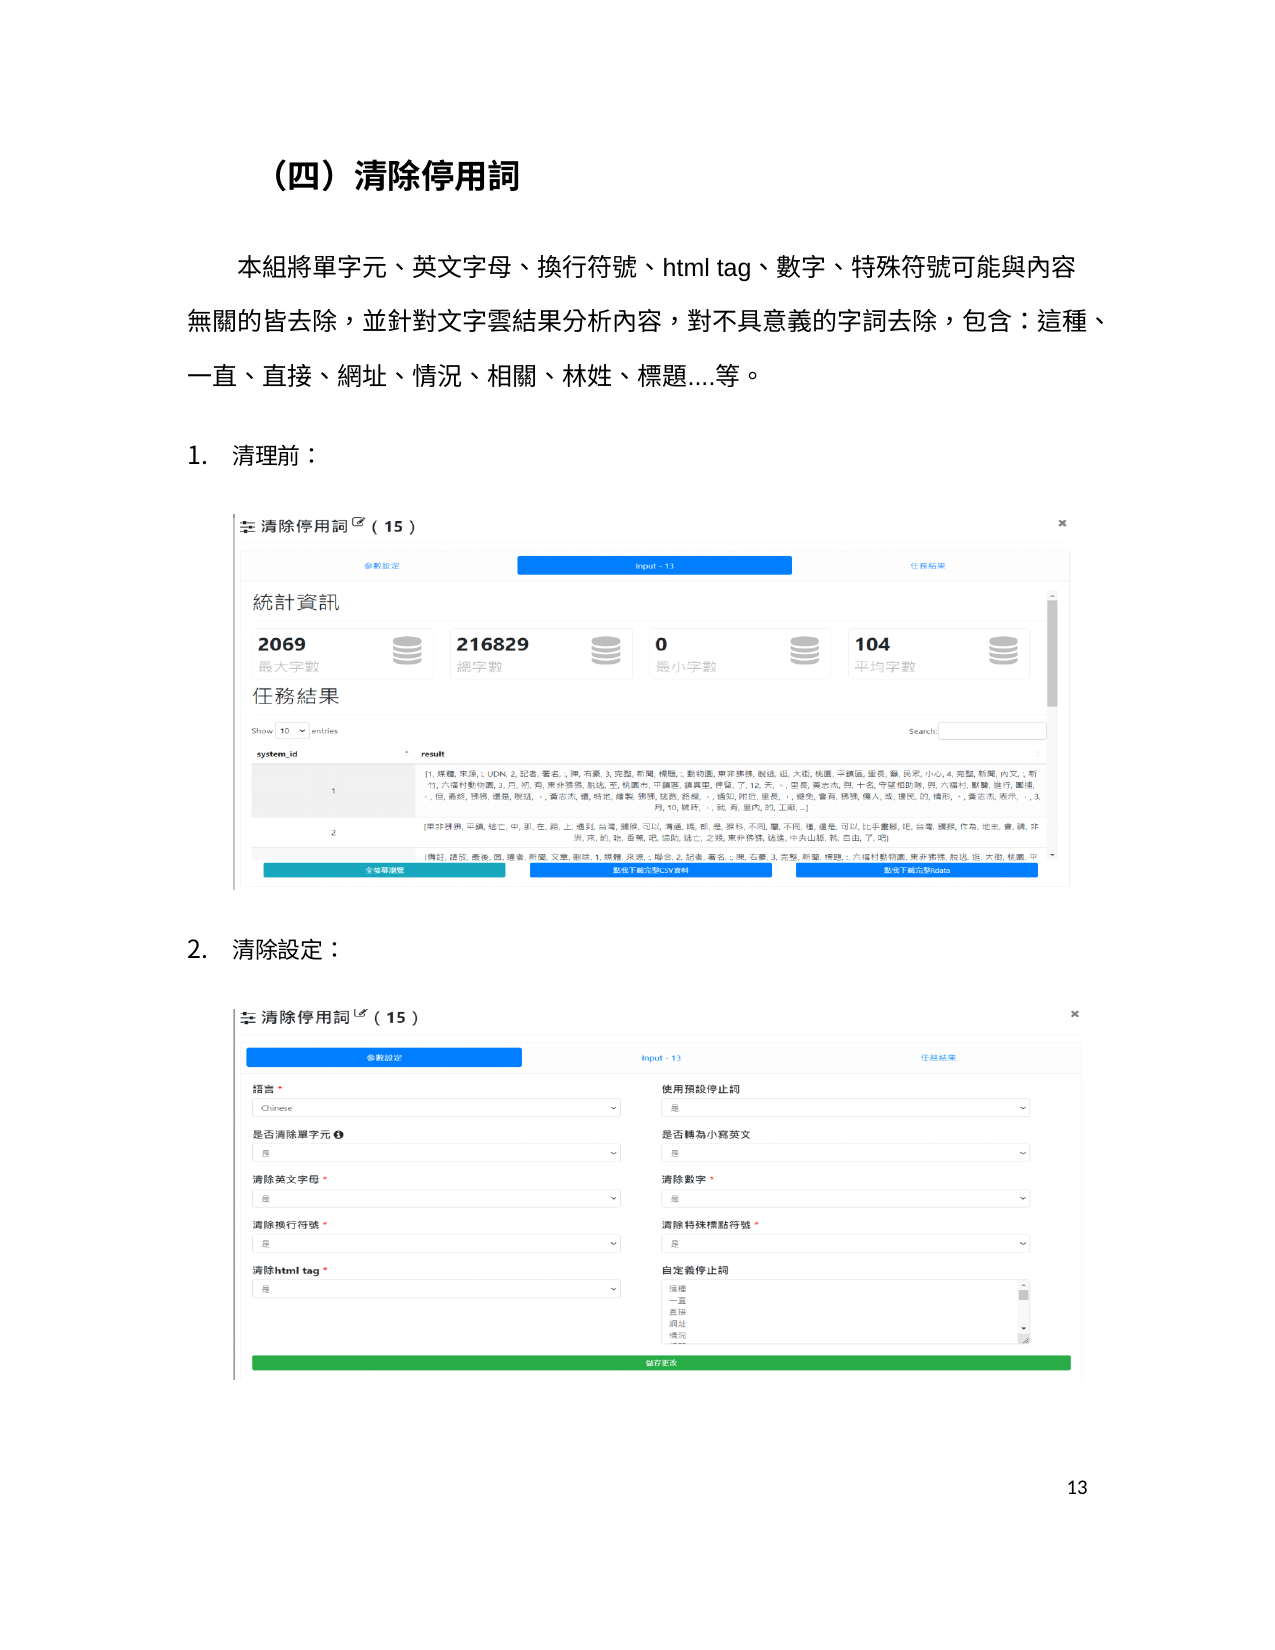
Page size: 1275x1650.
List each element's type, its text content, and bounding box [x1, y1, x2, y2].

text 本組將單字元、英文字母、換行符號、html tag、數字、特殊符號可能與內容無關的皆去除，並針對文字雲結果分析內容，對不具意義的字詞去除，包含：這種、一直、直接、網址、情況、相關、林姓、標題....等。 [187, 247, 1087, 392]
list 清理前： [187, 435, 1062, 472]
picture [233, 514, 1072, 890]
subtitle （四）清除停用詞 [187, 150, 1087, 198]
picture [233, 1009, 1085, 1380]
list 清除設定： [187, 930, 1062, 966]
